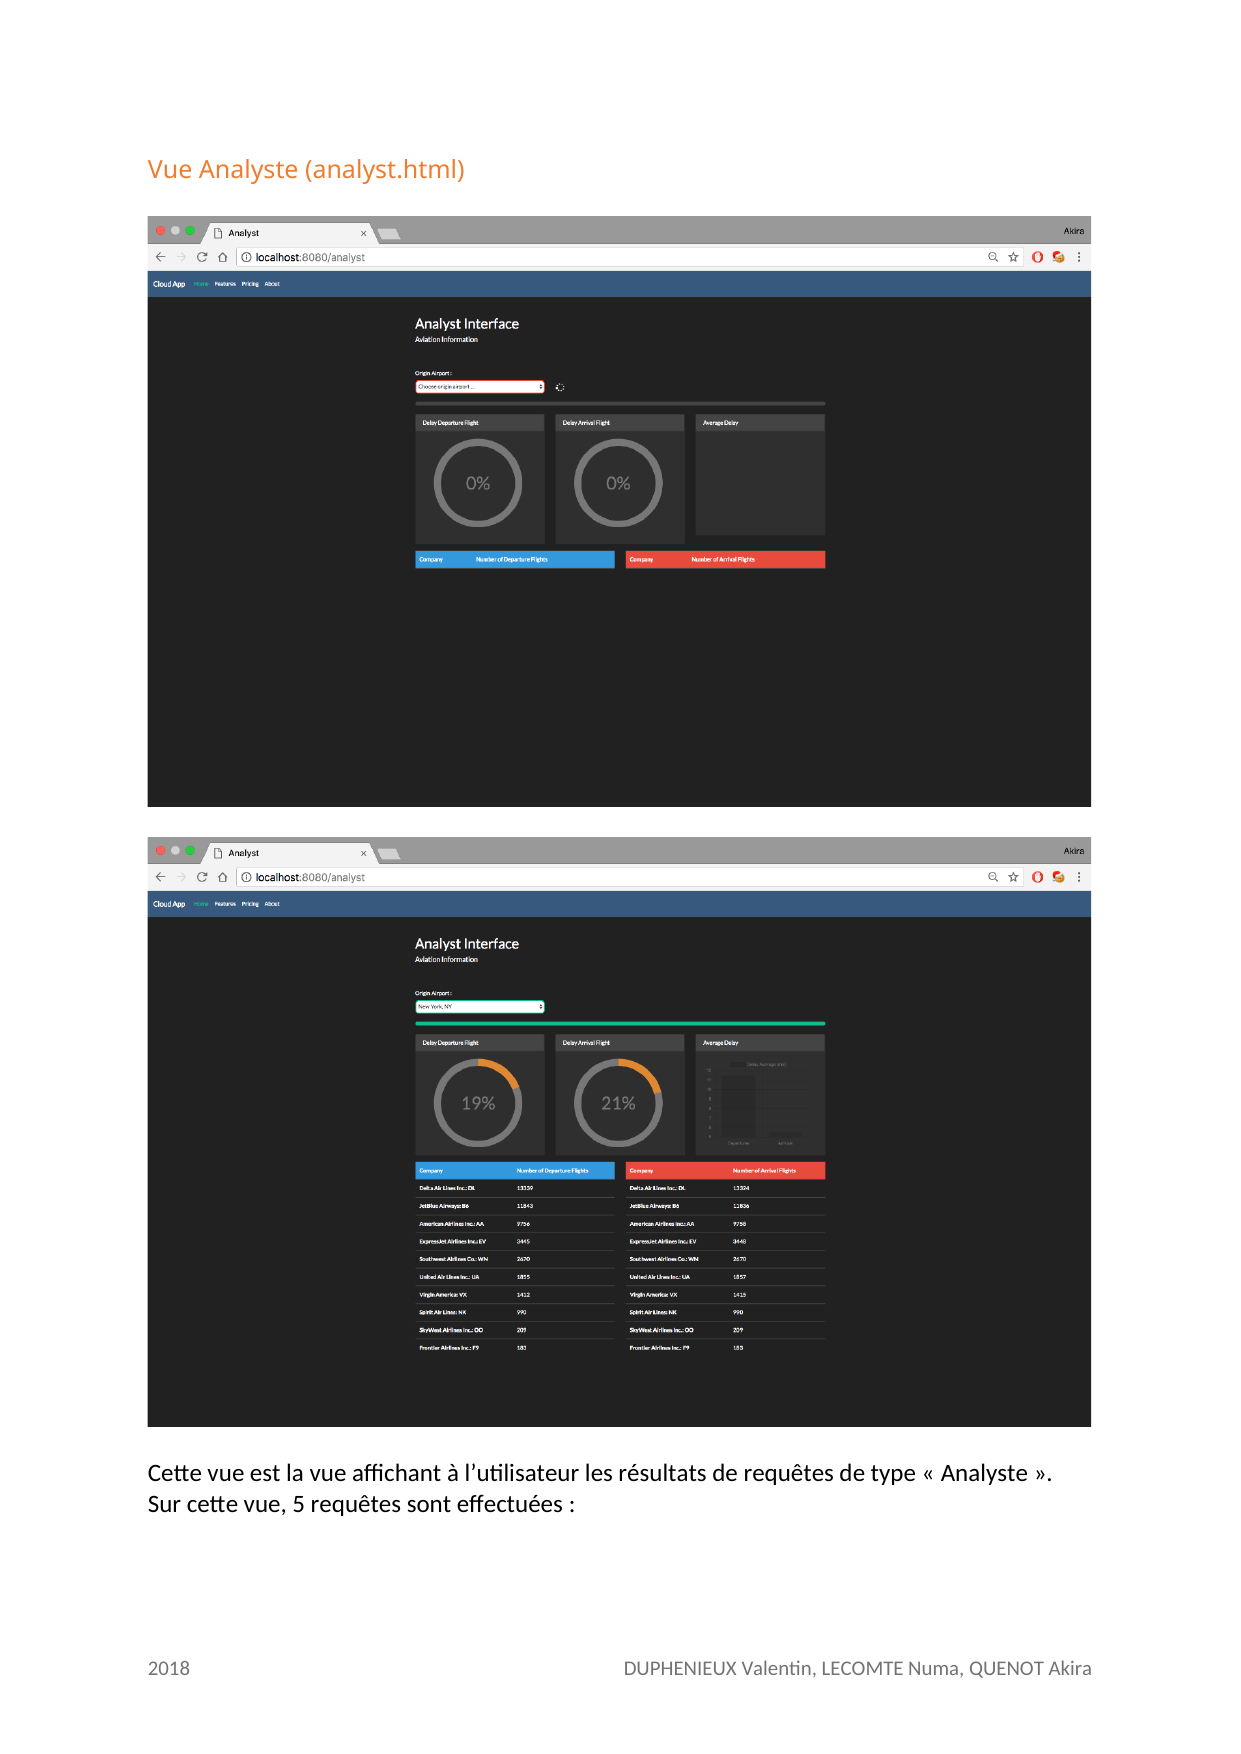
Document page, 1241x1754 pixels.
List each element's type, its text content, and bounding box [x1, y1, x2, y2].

picture [147, 837, 1092, 1427]
subtitle Vue Analyste (analyst.html) [148, 152, 1093, 186]
text Sur cette vue, 5 requêtes sont effectuées : [148, 1488, 1093, 1519]
text Cette vue est la vue affichant à l’utilisateur les résultats de requêtes de type « Analyste ». [148, 1458, 1093, 1488]
picture [147, 216, 1092, 807]
